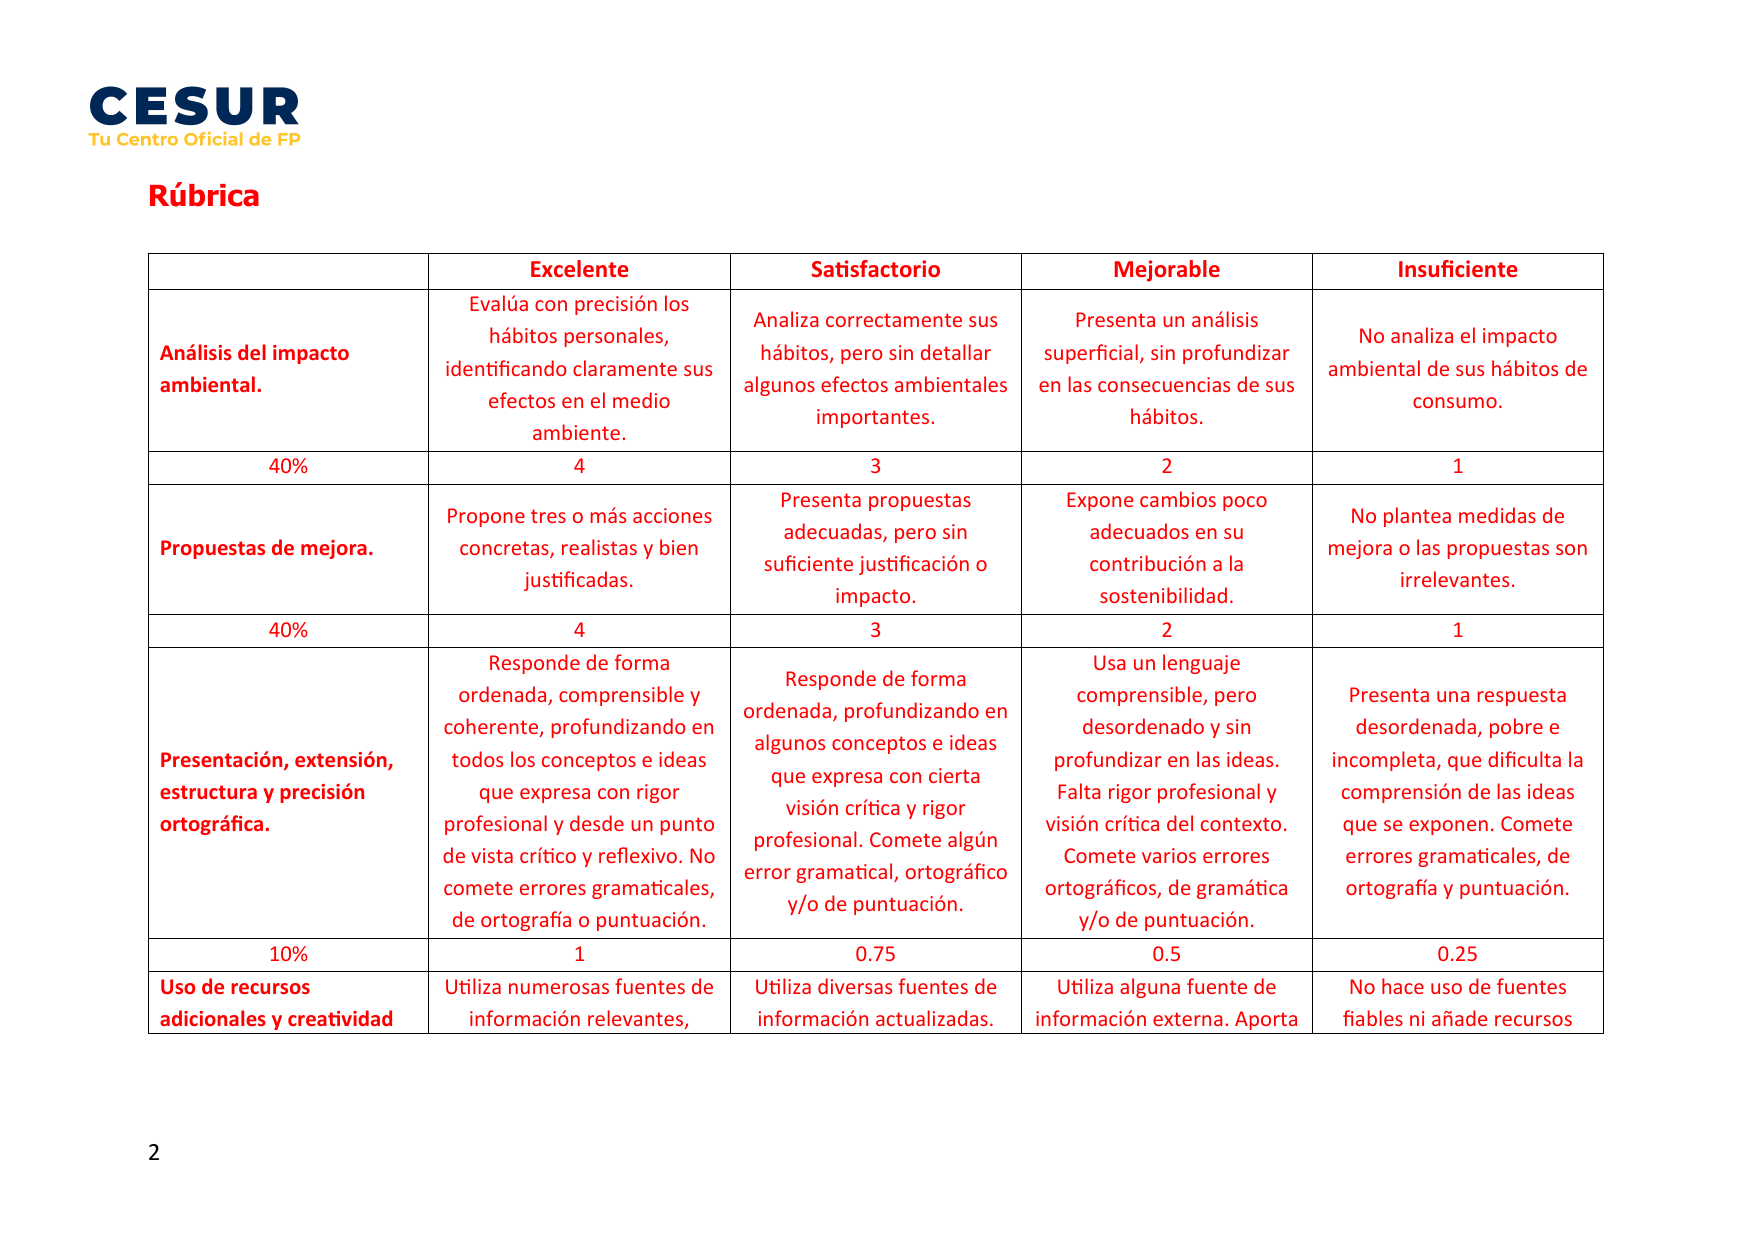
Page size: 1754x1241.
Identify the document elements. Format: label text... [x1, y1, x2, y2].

table_cell Presenta un análisis superficial, sin profundizar en las consecuencias de sus hábitos. [1022, 290, 1312, 451]
table_cell Evalúa con precisión los hábitos personales, identificando claramente sus efectos en el medio ambiente. [429, 290, 730, 451]
table_cell Presenta propuestas adecuadas, pero sin suficiente justificación o impacto. [731, 485, 1021, 614]
table_cell 3 [731, 615, 1021, 647]
table_header Mejorable [1022, 254, 1312, 288]
picture [0, 27, 1211, 1241]
table_cell Responde de forma ordenada, comprensible y coherente, profundizando en todos los conceptos e ideas que expresa con rigor profesional y desde un punto de vista crítico y reflexivo. No comete errores gramaticales, de ortografía o puntuación. [429, 648, 730, 938]
table_cell Expone cambios poco adecuados en su contribución a la sostenibilidad. [1022, 485, 1312, 614]
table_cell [731, 972, 1021, 1032]
table_cell No plantea medidas de mejora o las propuestas son irrelevantes. [1313, 485, 1603, 614]
table_cell 0.5 [1022, 939, 1312, 971]
table_cell Propuestas de mejora. [149, 485, 428, 614]
table_cell 2 [1022, 452, 1312, 484]
table_cell 10% [149, 939, 428, 971]
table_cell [1022, 972, 1312, 1032]
table_header [149, 254, 428, 288]
table_cell 40% [149, 615, 428, 647]
table_cell Presenta una respuesta desordenada, pobre e incompleta, que dificulta la comprensión de las ideas que se exponen. Comete errores gramaticales, de ortografía y puntuación. [1313, 648, 1603, 938]
table_cell Presentación, extensión, estructura y precisión ortográfica. [149, 648, 428, 938]
table_cell 0.25 [1313, 939, 1603, 971]
subtitle Rúbrica [148, 177, 1606, 212]
table_cell 1 [1313, 452, 1603, 484]
table_cell 3 [731, 452, 1021, 484]
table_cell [429, 972, 730, 1032]
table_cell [1313, 972, 1603, 1032]
table_header Excelente [429, 254, 730, 288]
table_cell Responde de forma ordenada, profundizando en algunos conceptos e ideas que expresa con cierta visión crítica y rigor profesional. Comete algún error gramatical, ortográfico y/o de puntuación. [731, 648, 1021, 938]
table_cell Propone tres o más acciones concretas, realistas y bien justificadas. [429, 485, 730, 614]
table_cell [149, 972, 428, 1032]
table_cell Analiza correctamente sus hábitos, pero sin detallar algunos efectos ambientales importantes. [731, 290, 1021, 451]
table_cell 4 [429, 452, 730, 484]
table_cell Análisis del impacto ambiental. [149, 290, 428, 451]
table_header Satisfactorio [731, 254, 1021, 288]
table_cell 2 [1022, 615, 1312, 647]
table_cell 0.75 [731, 939, 1021, 971]
table_cell Usa un lenguaje comprensible, pero desordenado y sin profundizar en las ideas. Falta rigor profesional y visión crítica del contexto. Comete varios errores ortográficos, de gramática y/o de puntuación. [1022, 648, 1312, 938]
table_cell 40% [149, 452, 428, 484]
table_cell 1 [1313, 615, 1603, 647]
table_cell 1 [429, 939, 730, 971]
table_cell No analiza el impacto ambiental de sus hábitos de consumo. [1313, 290, 1603, 451]
table_header Insuficiente [1313, 254, 1603, 288]
table_cell 4 [429, 615, 730, 647]
